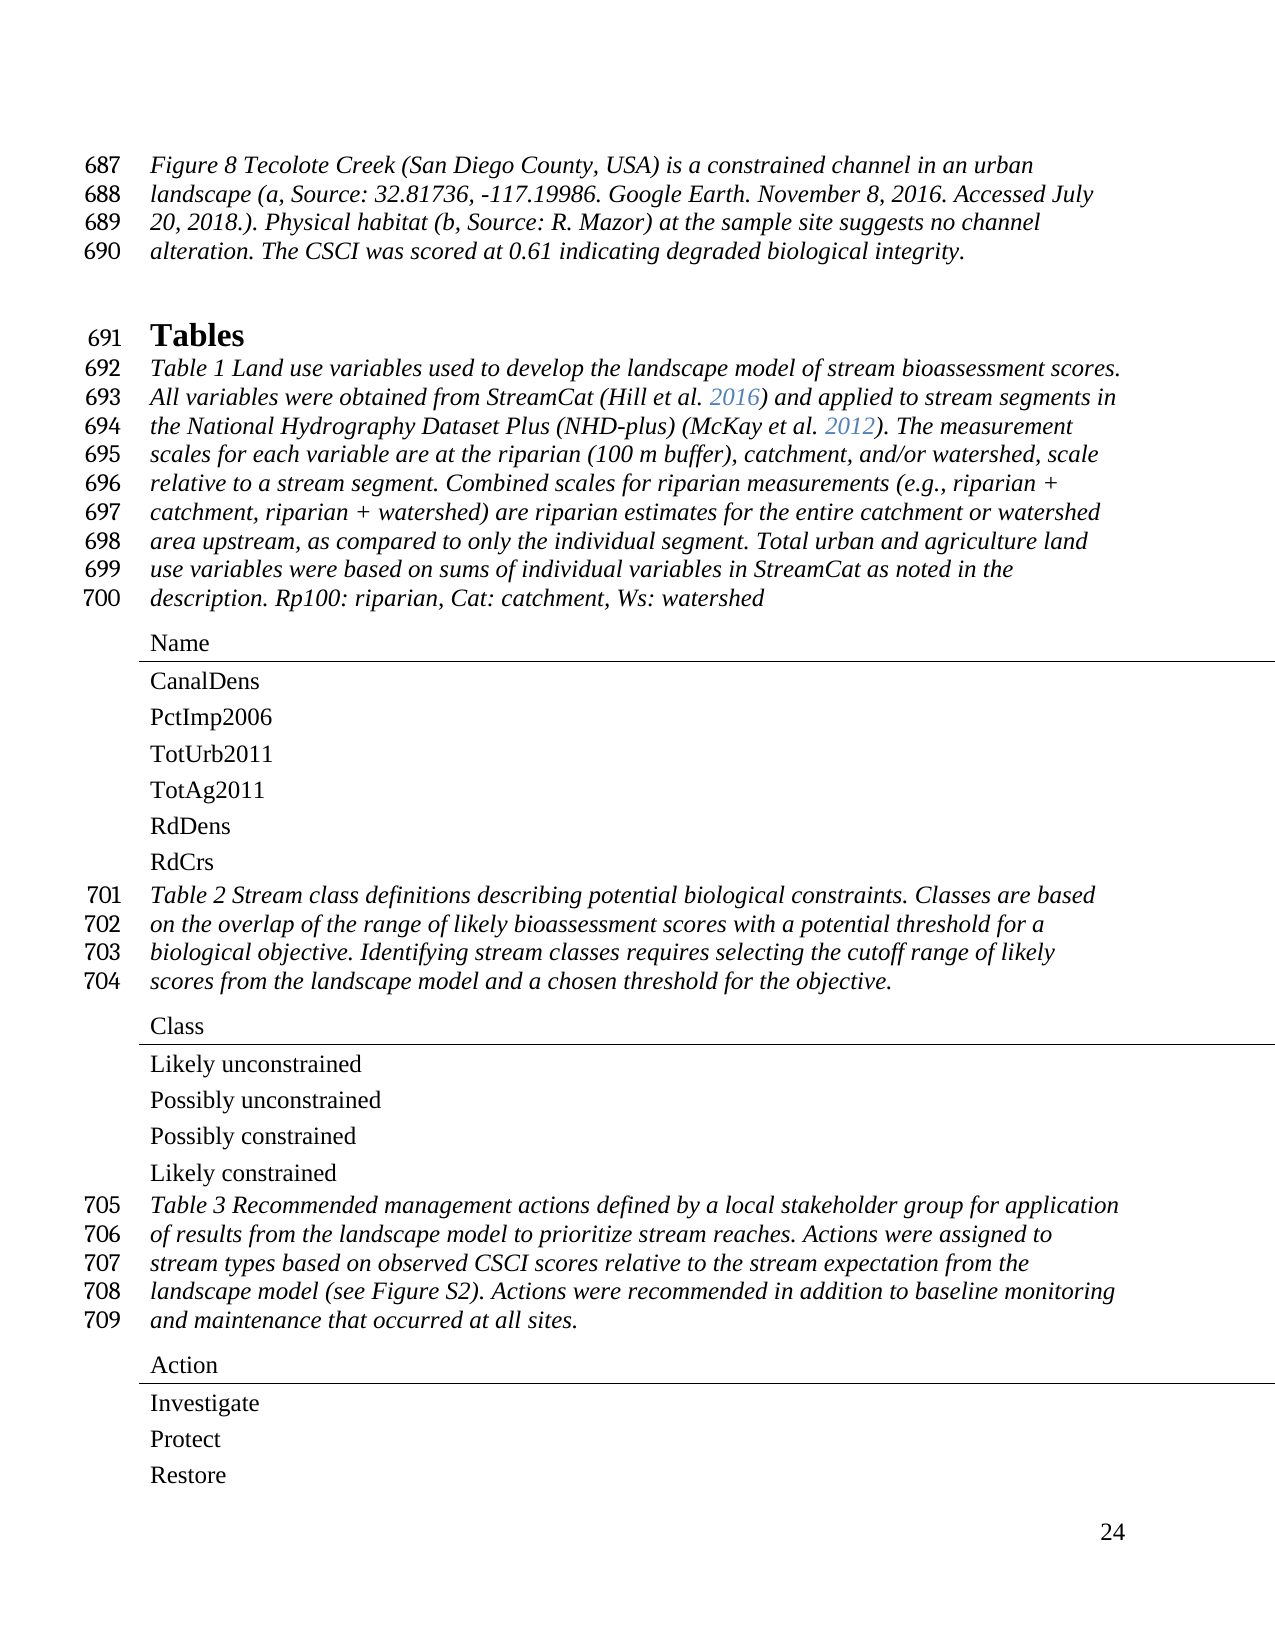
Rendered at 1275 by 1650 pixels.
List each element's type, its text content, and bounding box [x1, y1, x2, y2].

table_header Name [139, 625, 1275, 661]
table_cell Restore [139, 1457, 1275, 1493]
table_cell TotUrb2011 [139, 735, 1275, 771]
table_cell Investigate [139, 1384, 1275, 1421]
text Figure 8 Tecolote Creek (San Diego County, USA) is a constrained channel in an urban landscape (a, Source: 32.81736, -117.19986. Google Earth. November 8, 2016. Accessed July 20, 2018.). Physical habitat (b, Source: R. Mazor) at the sample site suggests no channel alteration. The CSCI was scored at 0.61 indicating degraded biological integrity. [150, 150, 1125, 265]
table_cell TotAg2011 [139, 771, 1275, 807]
text Table 1 Land use variables used to develop the landscape model of stream bioassessment scores. All variables were obtained from StreamCat (Hill et al. 2016) and applied to stream segments in the National Hydrography Dataset Plus (NHD-plus) (McKay et al. 2012). The measurement scales for each variable are at the riparian (100 m buffer), catchment, and/or watershed, scale relative to a stream segment. Combined scales for riparian measurements (e.g., riparian + catchment, riparian + watershed) are riparian estimates for the entire catchment or watershed area upstream, as compared to only the individual segment. Total urban and agriculture land use variables were based on sums of individual variables in StreamCat as noted in the description. Rp100: riparian, Cat: catchment, Ws: watershed [150, 353, 1125, 612]
text Table 2 Stream class definitions describing potential biological constraints. Classes are based on the overlap of the range of likely bioassessment scores with a potential threshold for a biological objective. Identifying stream classes requires selecting the cutoff range of likely scores from the landscape model and a chosen threshold for the objective. [150, 880, 1125, 995]
table_cell Likely constrained [139, 1154, 1275, 1190]
table_cell RdDens [139, 808, 1275, 844]
subtitle Tables [150, 315, 1125, 353]
table_header Action [139, 1346, 1275, 1383]
table_cell CanalDens [139, 662, 1275, 699]
text Table 3 Recommended management actions defined by a local stakeholder group for application of results from the landscape model to prioritize stream reaches. Actions were assigned to stream types based on observed CSCI scores relative to the stream expectation from the landscape model (see Figure S2). Actions were recommended in addition to baseline monitoring and maintenance that occurred at all sites. [150, 1190, 1125, 1334]
table_cell RdCrs [139, 844, 1275, 880]
table_cell PctImp2006 [139, 699, 1275, 735]
table_header Class [139, 1008, 1275, 1044]
table_cell Likely unconstrained [139, 1045, 1275, 1081]
table_cell Possibly constrained [139, 1118, 1275, 1154]
table_cell Possibly unconstrained [139, 1081, 1275, 1118]
table_cell Protect [139, 1421, 1275, 1457]
